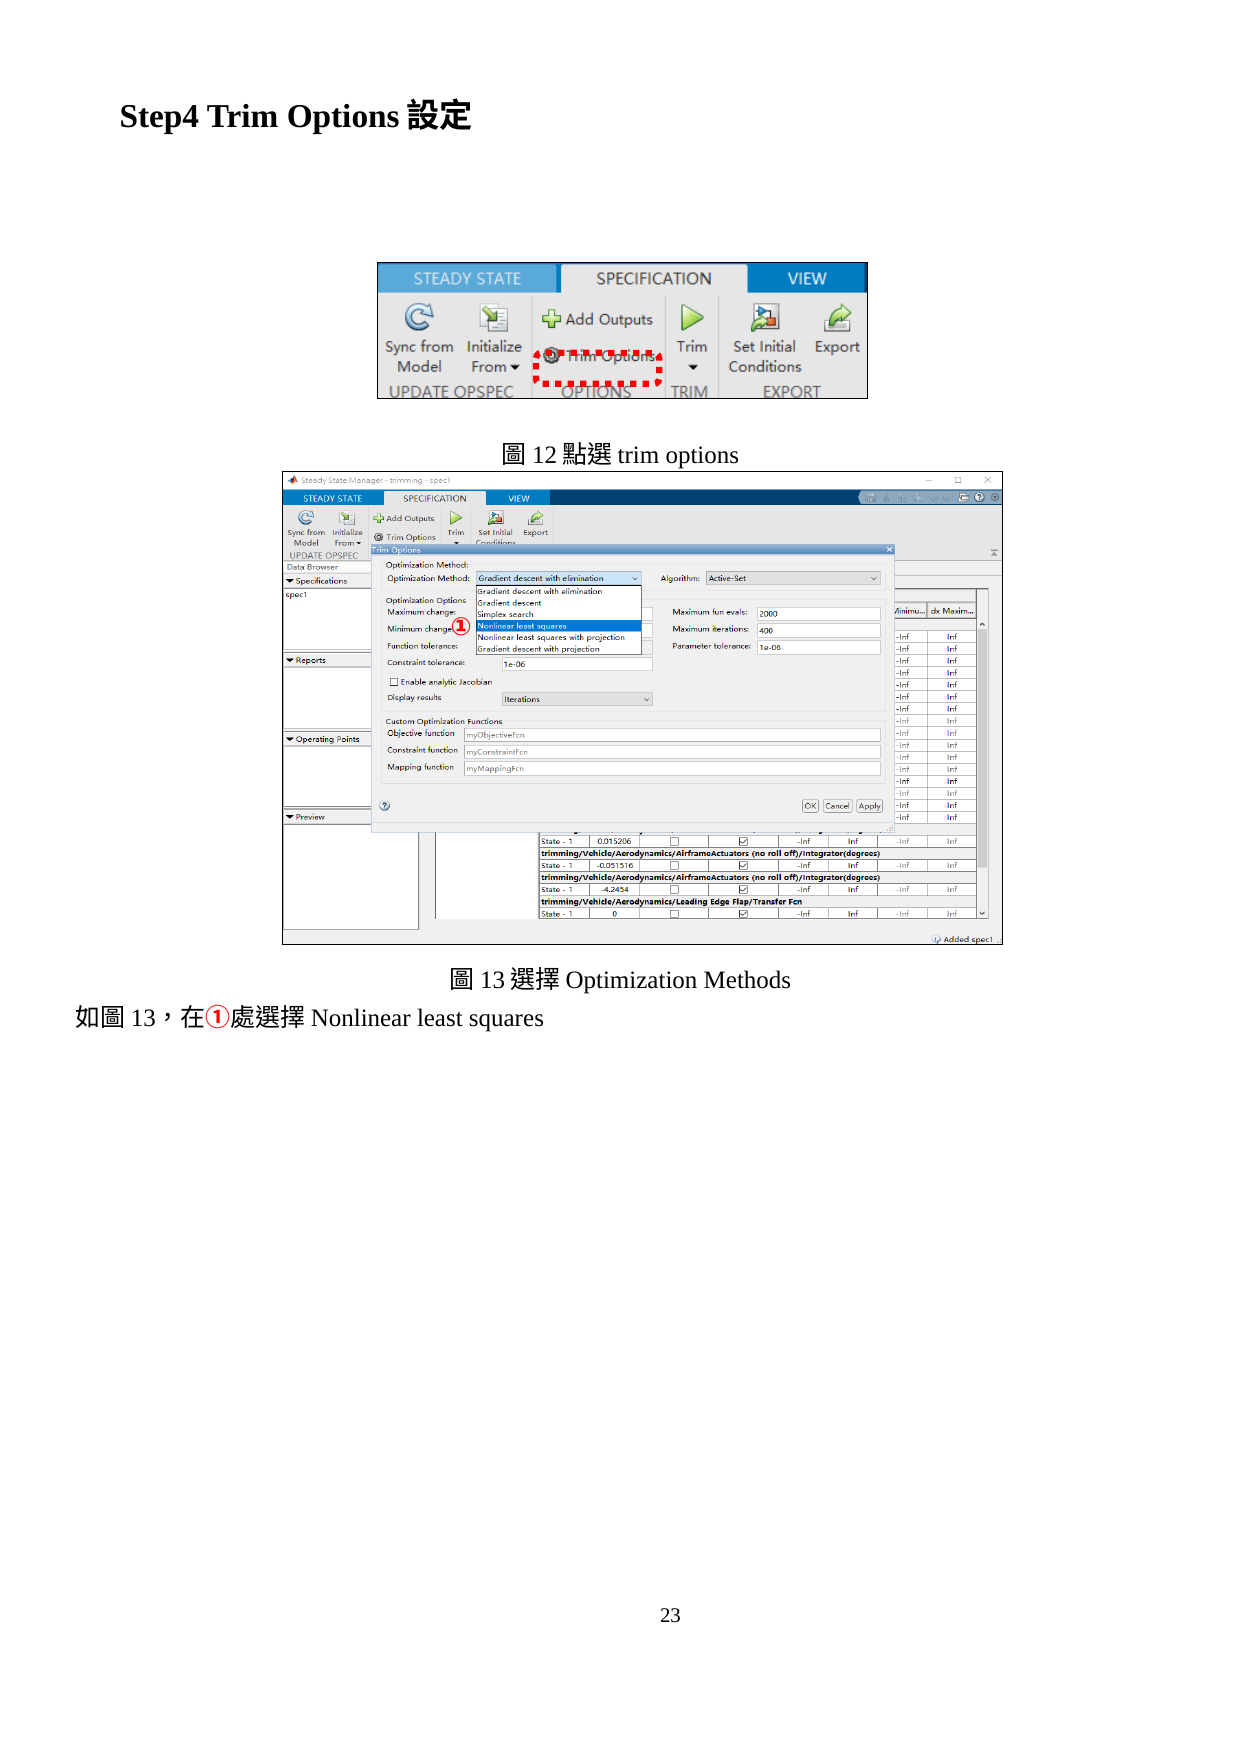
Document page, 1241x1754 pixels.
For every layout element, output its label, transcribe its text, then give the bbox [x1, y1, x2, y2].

picture [378, 263, 867, 398]
subtitle Step4 Trim Options設定 [119, 75, 1165, 150]
text 圖 13 選擇Optimization Methods [75, 959, 1165, 996]
picture [283, 472, 1002, 944]
text 圖 12 點選trim options [75, 434, 1165, 471]
text 如圖 13，在①處選擇Nonlinear least squares [75, 996, 1165, 1034]
